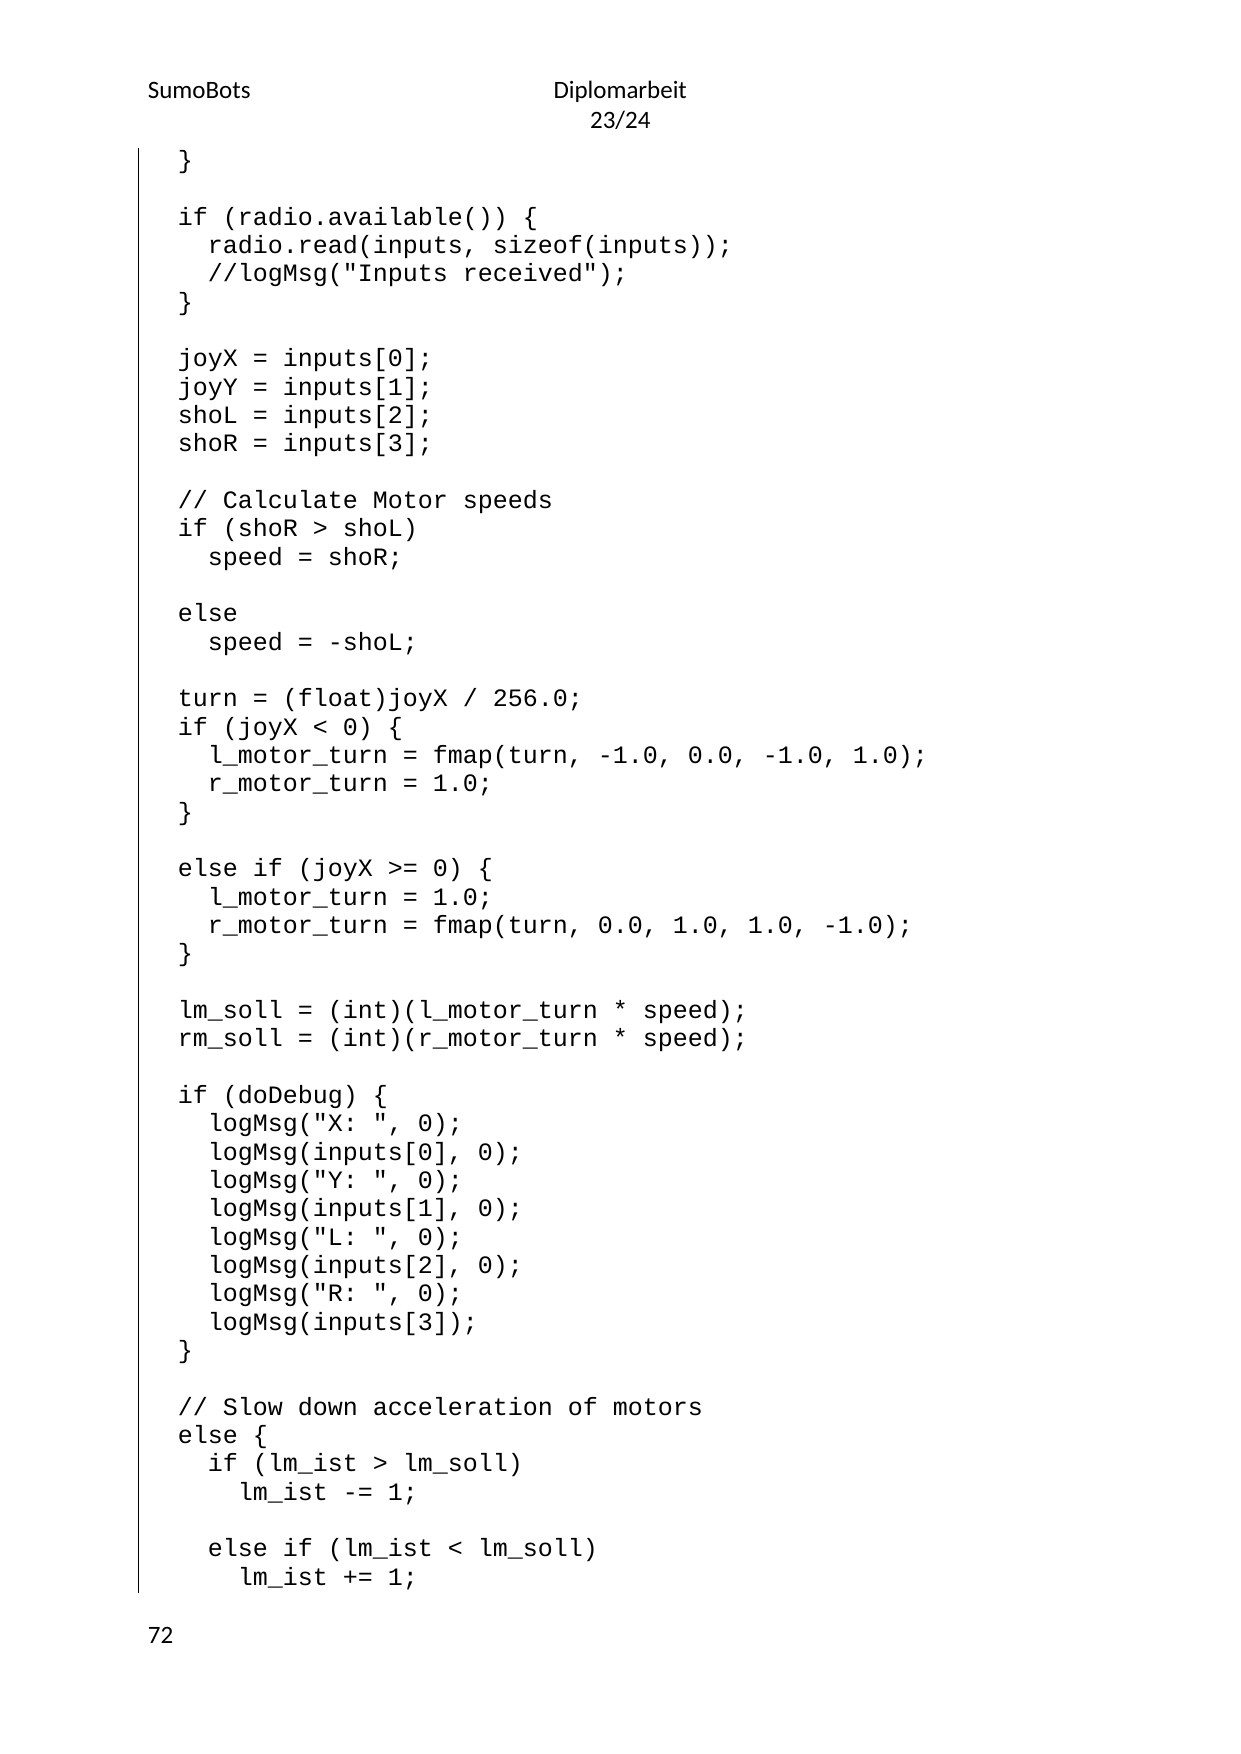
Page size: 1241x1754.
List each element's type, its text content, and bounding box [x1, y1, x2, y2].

text lm_ist += 1; [148, 1564, 1093, 1593]
text turn = (float)joyX / 256.0; [148, 686, 1093, 714]
text lm_soll = (int)(l_motor_turn * speed); [148, 998, 1093, 1026]
text shoL = inputs[2]; [148, 403, 1093, 431]
text if (lm_ist > lm_soll) [148, 1451, 1093, 1479]
text if (shoR > shoL) [148, 516, 1093, 544]
text } [148, 289, 1093, 318]
text logMsg("X: ", 0); [148, 1111, 1093, 1139]
text r_motor_turn = 1.0; [148, 771, 1093, 799]
text else { [148, 1423, 1093, 1451]
text logMsg(inputs[1], 0); [148, 1196, 1093, 1224]
text lm_ist -= 1; [148, 1479, 1093, 1508]
text logMsg("Y: ", 0); [148, 1168, 1093, 1196]
text radio.read(inputs, sizeof(inputs)); [148, 233, 1093, 261]
text rm_soll = (int)(r_motor_turn * speed); [148, 1026, 1093, 1054]
text else if (lm_ist < lm_soll) [148, 1536, 1093, 1564]
text } [148, 1338, 1093, 1366]
text l_motor_turn = fmap(turn, -1.0, 0.0, -1.0, 1.0); [148, 743, 1093, 771]
text if (joyX < 0) { [148, 714, 1093, 743]
text speed = shoR; [148, 544, 1093, 573]
text r_motor_turn = fmap(turn, 0.0, 1.0, 1.0, -1.0); [148, 913, 1093, 941]
text // Calculate Motor speeds [148, 488, 1093, 516]
text else if (joyX >= 0) { [148, 856, 1093, 884]
text joyY = inputs[1]; [148, 374, 1093, 403]
text logMsg(inputs[3]); [148, 1309, 1093, 1338]
text } [148, 799, 1093, 828]
text logMsg(inputs[2], 0); [148, 1253, 1093, 1281]
text l_motor_turn = 1.0; [148, 884, 1093, 913]
text if (doDebug) { [148, 1083, 1093, 1111]
text logMsg("R: ", 0); [148, 1281, 1093, 1309]
text if (radio.available()) { [148, 204, 1093, 233]
text } [148, 148, 1093, 176]
text } [148, 941, 1093, 969]
text joyX = inputs[0]; [148, 346, 1093, 374]
text logMsg(inputs[0], 0); [148, 1139, 1093, 1168]
text // Slow down acceleration of motors [148, 1394, 1093, 1423]
text speed = -shoL; [148, 629, 1093, 658]
text else [148, 601, 1093, 629]
text logMsg("L: ", 0); [148, 1224, 1093, 1253]
text shoR = inputs[3]; [148, 431, 1093, 459]
text //logMsg("Inputs received"); [148, 261, 1093, 289]
